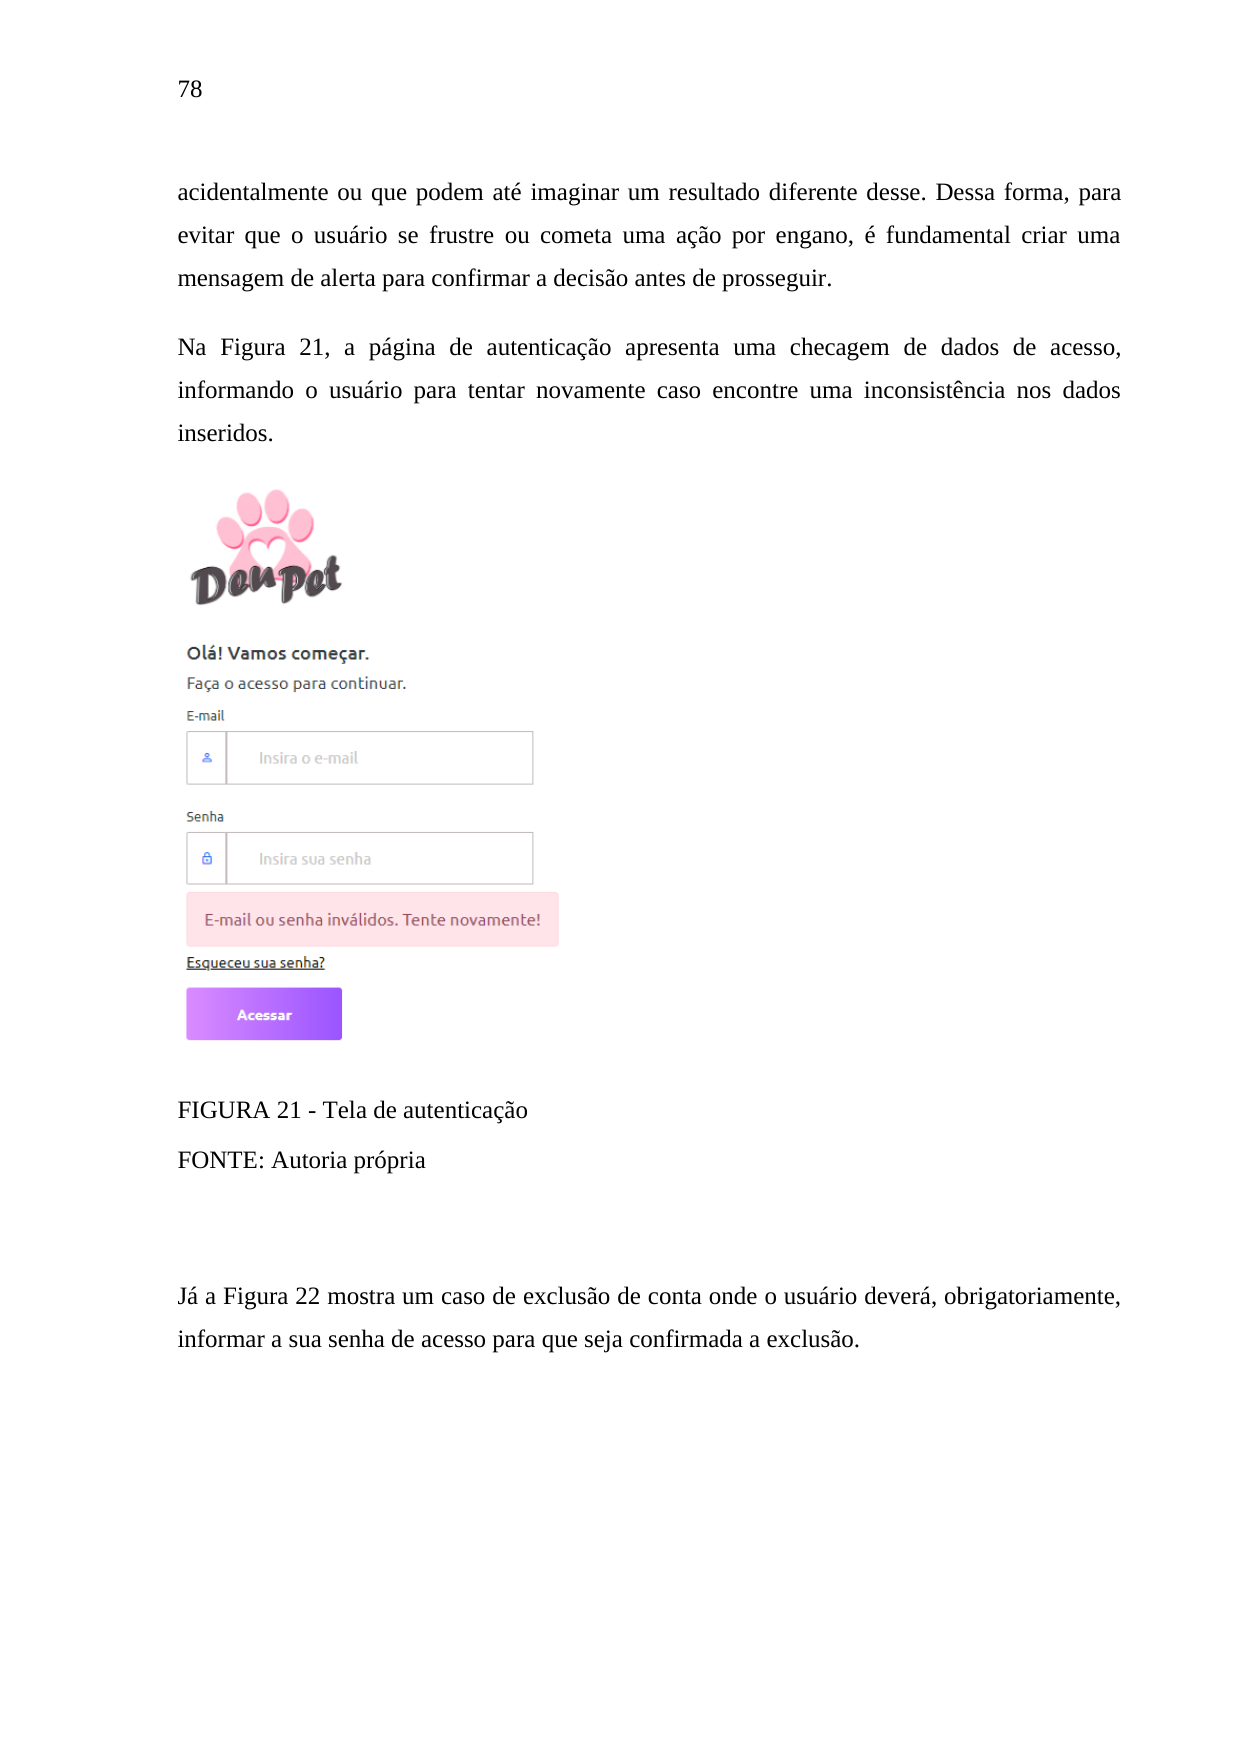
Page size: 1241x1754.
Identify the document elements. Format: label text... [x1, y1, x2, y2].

text FONTE: Autoria própria [177, 1145, 1122, 1174]
text FIGURA 21 - Tela de autenticação [177, 1096, 1122, 1124]
text Já a Figura 22 mostra um caso de exclusão de conta onde o usuário deverá, obrigatoriamente, informar a sua senha de acesso para que seja confirmada a exclusão. [177, 1281, 1122, 1353]
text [177, 177, 1122, 292]
text Na Figura 21, a página de autenticação apresenta uma checagem de dados de acesso, informando o usuário para tentar novamente caso encontre uma inconsistência nos dados inseridos. [177, 332, 1122, 447]
picture [177, 486, 565, 1057]
